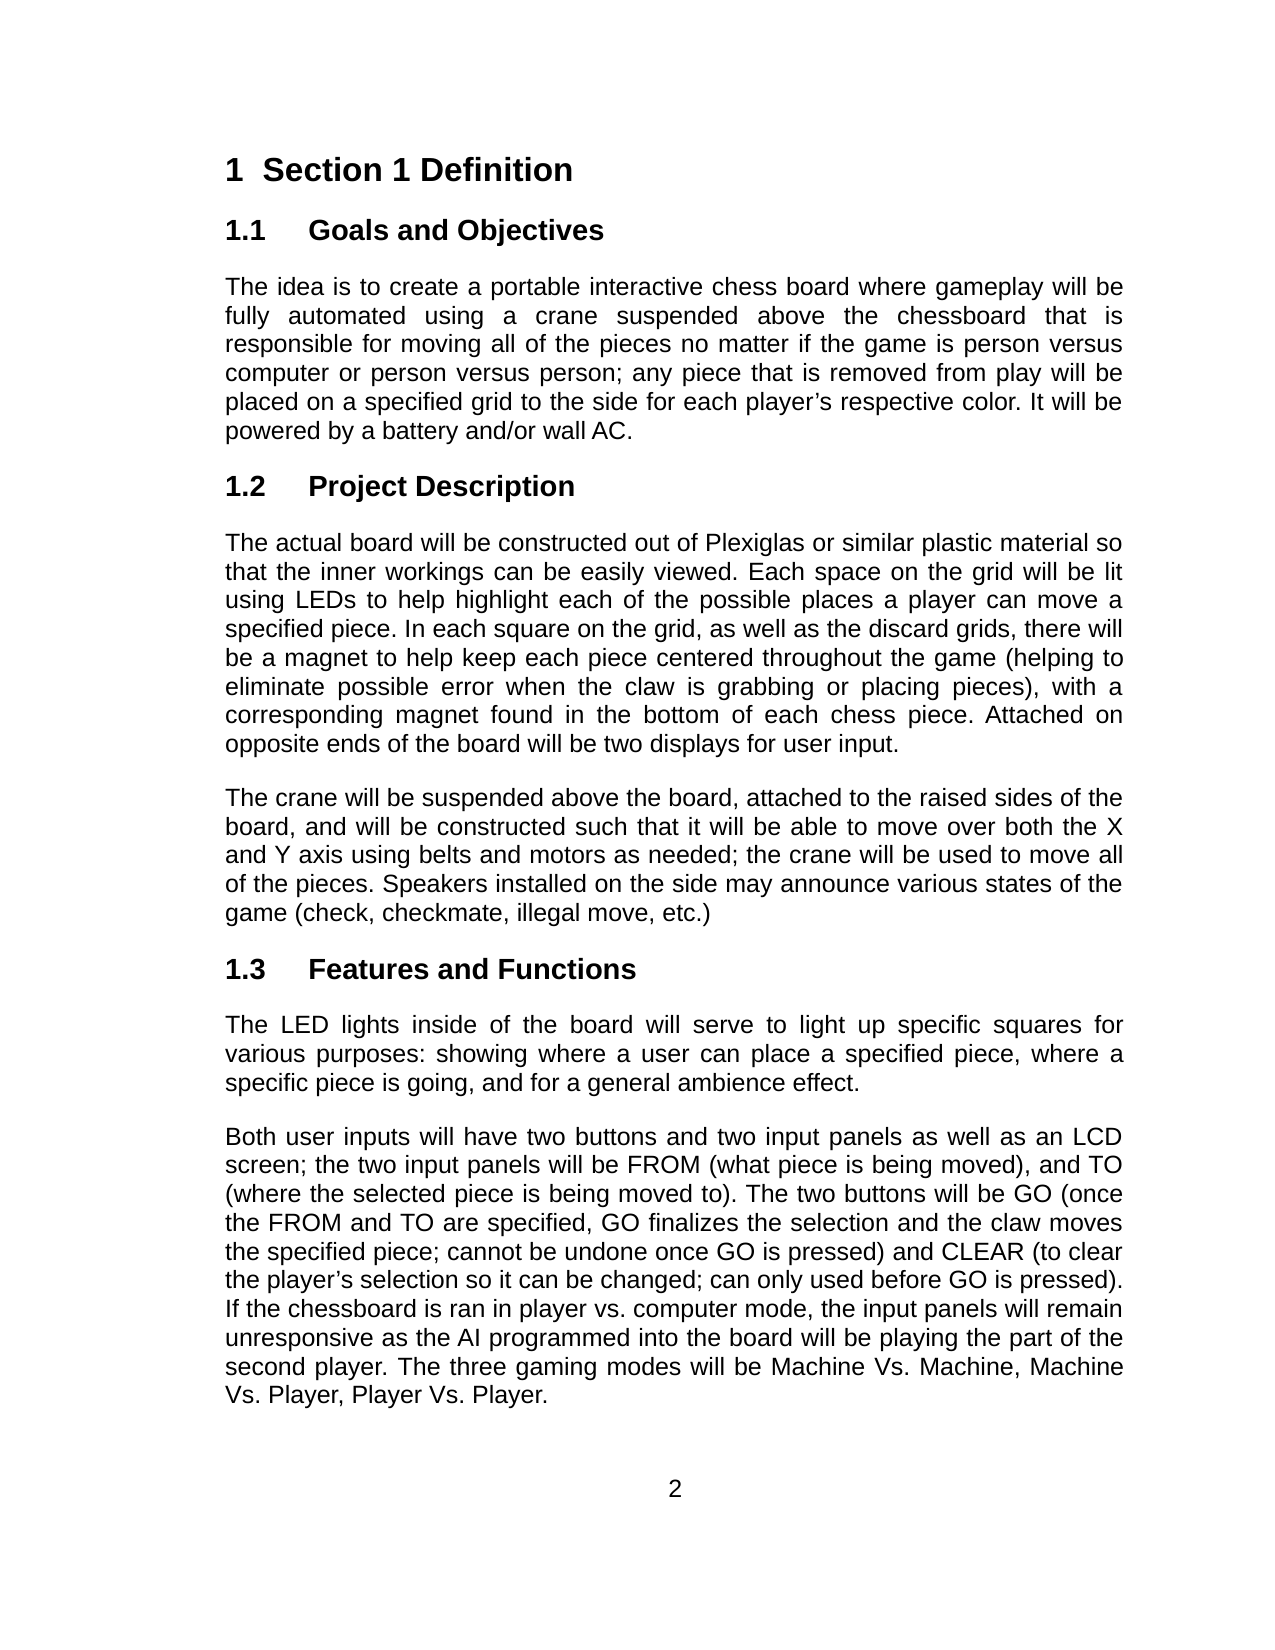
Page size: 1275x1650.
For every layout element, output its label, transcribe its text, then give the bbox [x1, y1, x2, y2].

subtitle Goals and Objectives [225, 213, 1125, 247]
text The actual board will be constructed out of Plexiglas or similar plastic material so that the inner workings can be easily viewed. Each space on the grid will be lit using LEDs to help highlight each of the possible places a player can move a specified piece. In each square on the grid, as well as the discard grids, there will be a magnet to help keep each piece centered throughout the game (helping to eliminate possible error when the claw is grabbing or placing pieces), with a corresponding magnet found in the bottom of each chess piece. Attached on opposite ends of the board will be two displays for user input. [225, 528, 1125, 758]
text The LED lights inside of the board will serve to light up specific squares for various purposes: showing where a user can place a specified piece, where a specific piece is going, and for a general ambience effect. [225, 1010, 1125, 1097]
text The idea is to create a portable interactive chess board where gameplay will be fully automated using a crane suspended above the chessboard that is responsible for moving all of the pieces no matter if the game is person versus computer or person versus person; any piece that is removed from play will be placed on a specified grid to the side for each player’s respective color. It will be powered by a battery and/or wall AC. [225, 272, 1125, 444]
subtitle Project Description [225, 469, 1125, 503]
text The crane will be suspended above the board, attached to the raised sides of the board, and will be constructed such that it will be able to move over both the X and Y axis using belts and motors as needed; the crane will be used to move all of the pieces. Speakers installed on the side may announce various states of the game (check, checkmate, illegal move, etc.) [225, 783, 1125, 927]
subtitle Section 1 Definition [225, 150, 1125, 188]
subtitle Features and Functions [225, 952, 1125, 985]
text Both user inputs will have two buttons and two input panels as well as an LCD screen; the two input panels will be FROM (what piece is being moved), and TO (where the selected piece is being moved to). The two buttons will be GO (once the FROM and TO are specified, GO finalizes the selection and the claw moves the specified piece; cannot be undone once GO is pressed) and CLEAR (to clear the player’s selection so it can be changed; can only used before GO is pressed). If the chessboard is ran in player vs. computer mode, the input panels will remain unresponsive as the AI programmed into the board will be playing the part of the second player. The three gaming modes will be Machine Vs. Machine, Machine Vs. Player, Player Vs. Player. [225, 1122, 1125, 1409]
